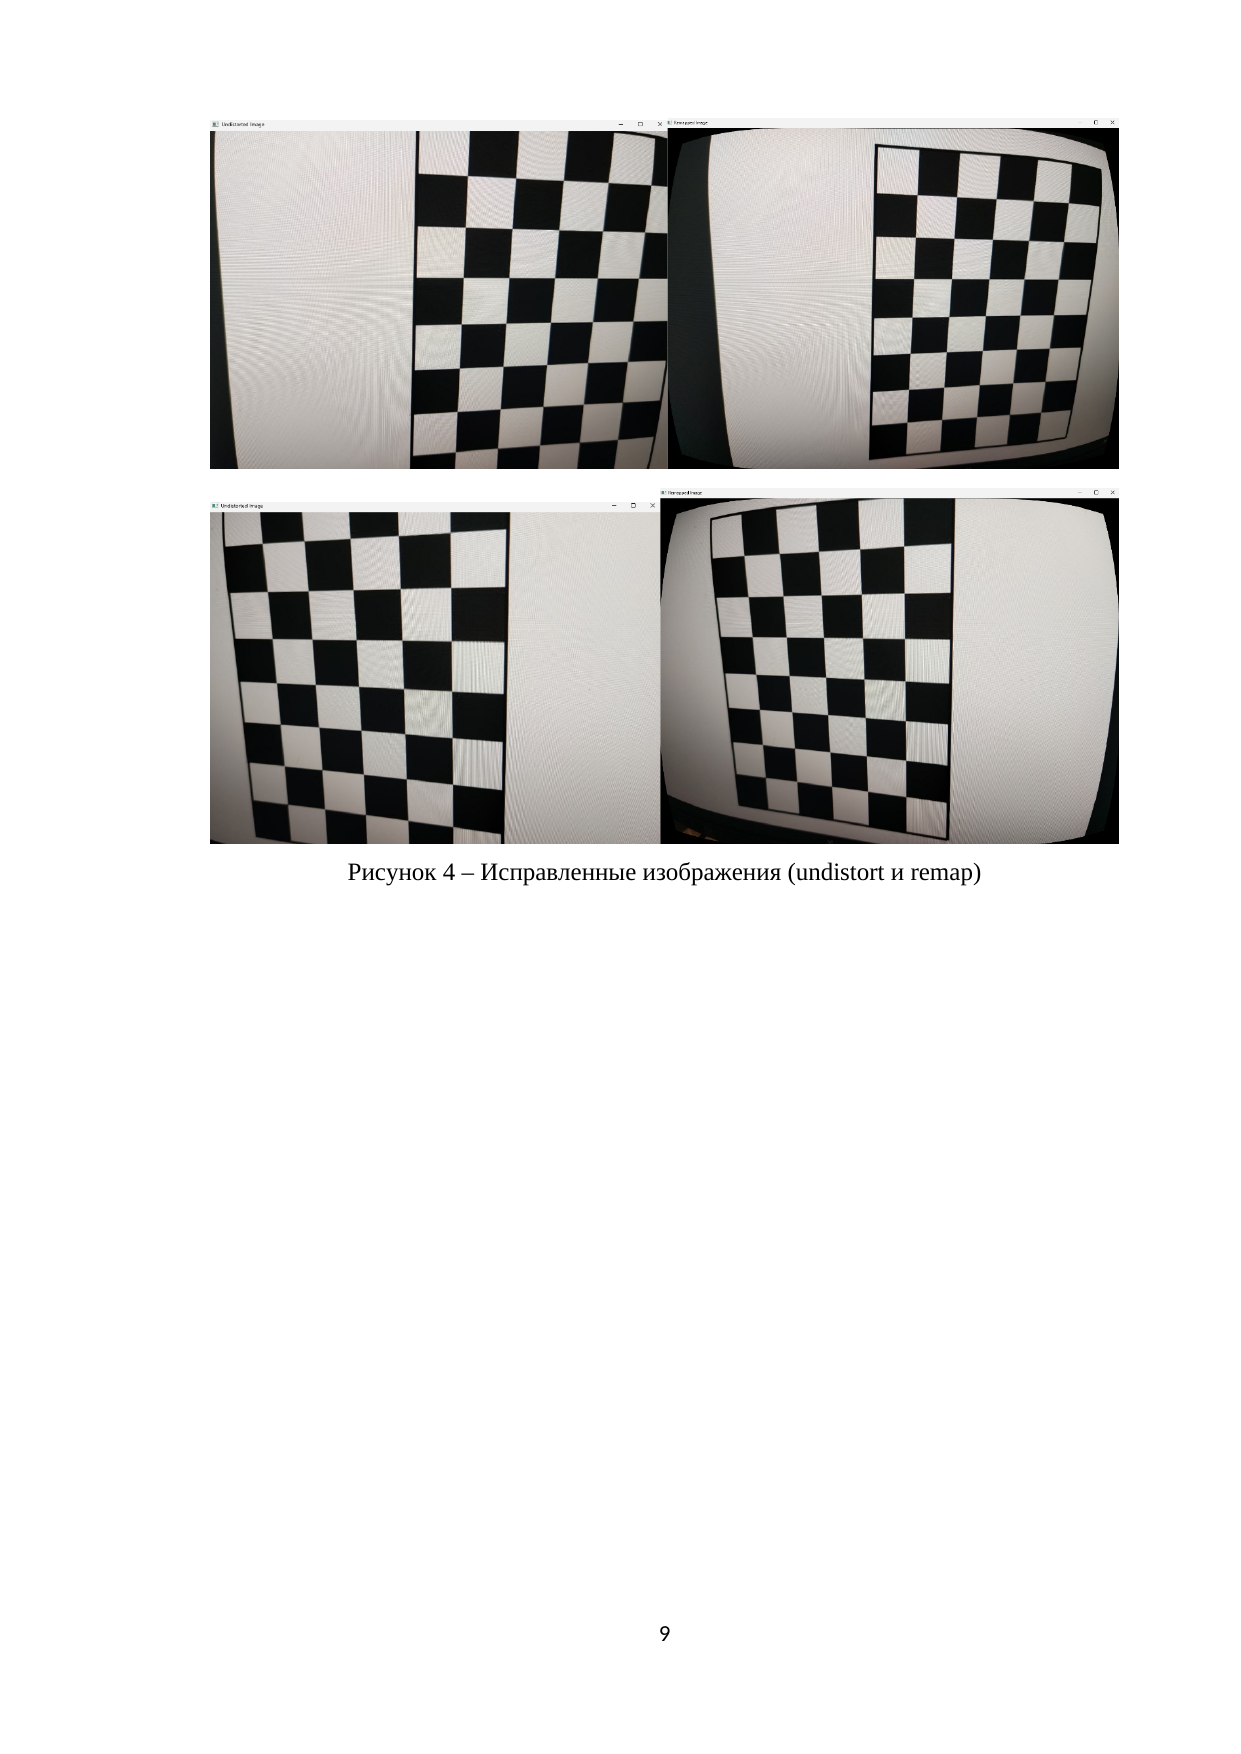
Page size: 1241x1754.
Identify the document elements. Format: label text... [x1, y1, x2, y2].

picture [210, 118, 1119, 469]
picture [210, 488, 1119, 844]
text Рисунок 4 – Исправленные изображения (undistort и remap) [177, 857, 1152, 886]
